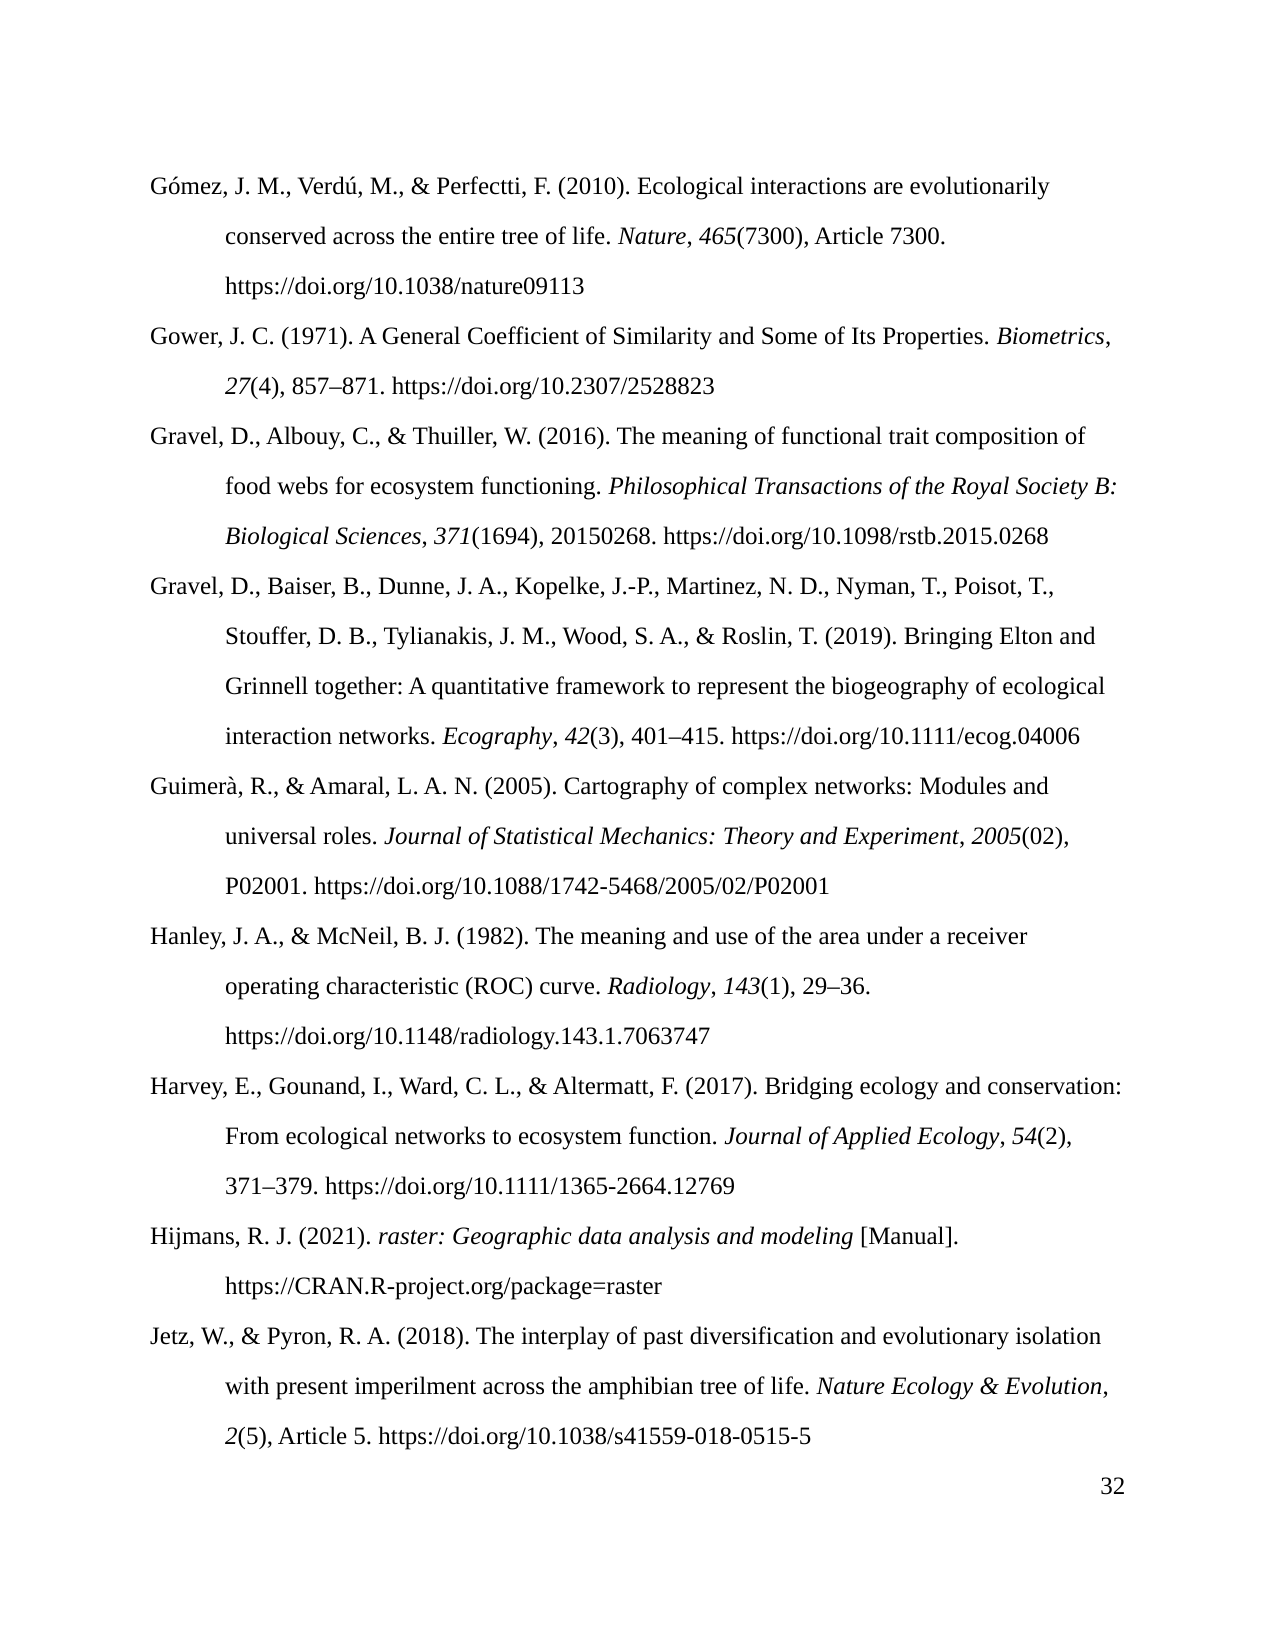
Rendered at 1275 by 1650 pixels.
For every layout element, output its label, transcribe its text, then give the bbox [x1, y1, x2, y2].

text Gómez, J. M., Verdú, M., & Perfectti, F. (2010). Ecological interactions are evolutionarily conserved across the entire tree of life. Nature, 465(7300), Article 7300. https://doi.org/10.1038/nature09113 [150, 150, 1125, 300]
text Gravel, D., Baiser, B., Dunne, J. A., Kopelke, J.-P., Martinez, N. D., Nyman, T., Poisot, T., Stouffer, D. B., Tylianakis, J. M., Wood, S. A., & Roslin, T. (2019). Bringing Elton and Grinnell together: A quantitative framework to represent the biogeography of ecological interaction networks. Ecography, 42(3), 401–415. https://doi.org/10.1111/ecog.04006 [150, 550, 1125, 750]
text Gower, J. C. (1971). A General Coefficient of Similarity and Some of Its Properties. Biometrics, 27(4), 857–871. https://doi.org/10.2307/2528823 [150, 300, 1125, 400]
text Jetz, W., & Pyron, R. A. (2018). The interplay of past diversification and evolutionary isolation with present imperilment across the amphibian tree of life. Nature Ecology & Evolution, 2(5), Article 5. https://doi.org/10.1038/s41559-018-0515-5 [150, 1300, 1125, 1450]
text Guimerà, R., & Amaral, L. A. N. (2005). Cartography of complex networks: Modules and universal roles. Journal of Statistical Mechanics: Theory and Experiment, 2005(02), P02001. https://doi.org/10.1088/1742-5468/2005/02/P02001 [150, 750, 1125, 900]
text Hijmans, R. J. (2021). raster: Geographic data analysis and modeling [Manual]. https://CRAN.R-project.org/package=raster [150, 1200, 1125, 1300]
text Gravel, D., Albouy, C., & Thuiller, W. (2016). The meaning of functional trait composition of food webs for ecosystem functioning. Philosophical Transactions of the Royal Society B: Biological Sciences, 371(1694), 20150268. https://doi.org/10.1098/rstb.2015.0268 [150, 400, 1125, 550]
text Hanley, J. A., & McNeil, B. J. (1982). The meaning and use of the area under a receiver operating characteristic (ROC) curve. Radiology, 143(1), 29–36. https://doi.org/10.1148/radiology.143.1.7063747 [150, 900, 1125, 1050]
text Harvey, E., Gounand, I., Ward, C. L., & Altermatt, F. (2017). Bridging ecology and conservation: From ecological networks to ecosystem function. Journal of Applied Ecology, 54(2), 371–379. https://doi.org/10.1111/1365-2664.12769 [150, 1050, 1125, 1200]
